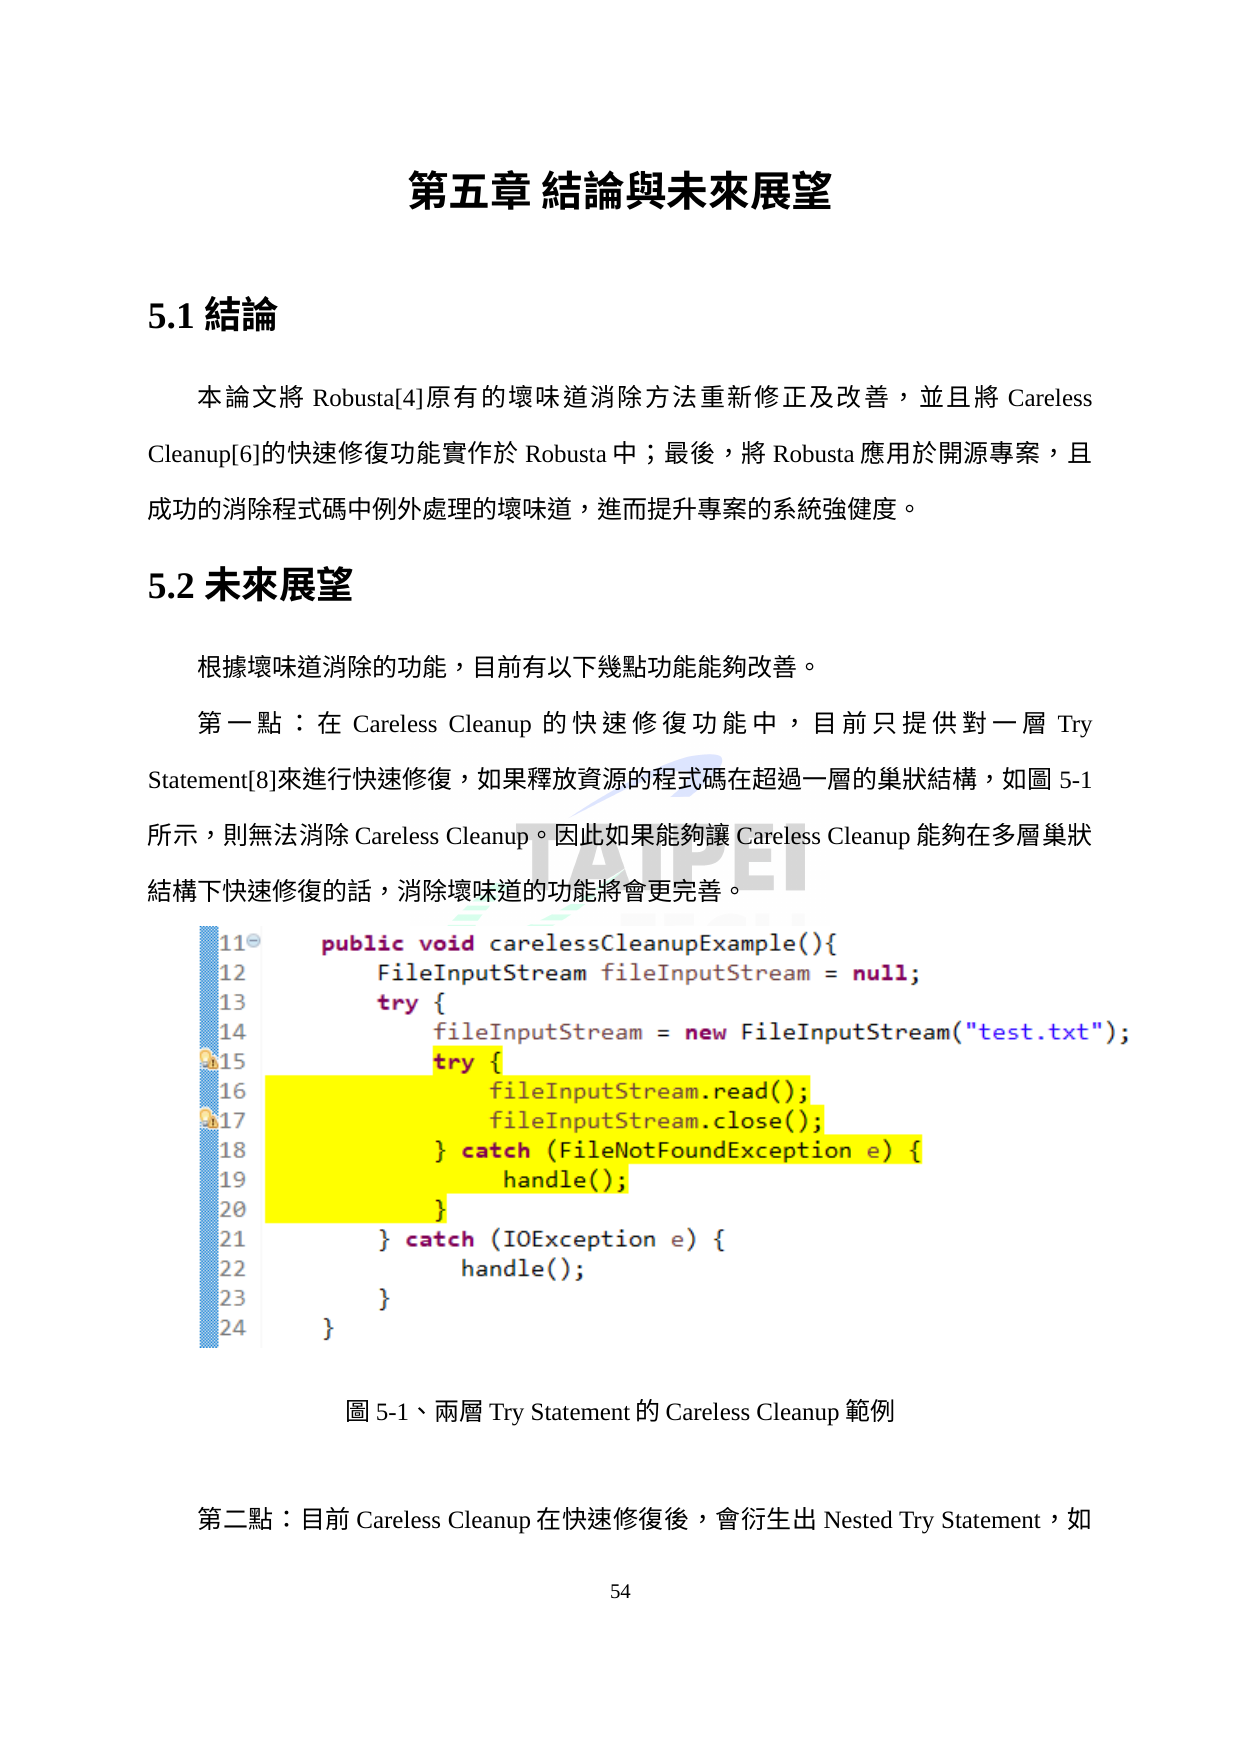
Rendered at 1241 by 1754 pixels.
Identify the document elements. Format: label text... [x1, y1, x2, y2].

subtitle 第五章 結論與未來展望 [148, 151, 1092, 226]
subtitle 5.1 結論 [148, 274, 1092, 349]
text 本論文將Robusta[4]原有的壞味道消除方法重新修正及改善，並且將Careless Cleanup[6]的快速修復功能實作於Robusta中；最後，將Robusta應用於開源專案，且成功的消除程式碼中例外處理的壞味道，進而提升專案的系統強健度。 [148, 377, 1092, 527]
text 第一點：在Careless Cleanup的快速修復功能中，目前只提供對一層Try Statement[8]來進行快速修復，如果釋放資源的程式碼在超過一層的巢狀結構，如圖5-1所示，則無法消除Careless Cleanup。因此如果能夠讓Careless Cleanup能夠在多層巢狀結構下快速修復的話，消除壞味道的功能將會更完善。 [148, 702, 1092, 909]
subtitle 5.2 未來展望 [148, 545, 1092, 620]
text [148, 1499, 1092, 1536]
text 根據壞味道消除的功能，目前有以下幾點功能能夠改善。 [148, 647, 1092, 684]
text 圖5-1、兩層Try Statement的Careless Cleanup範例 [148, 1391, 1092, 1429]
picture [197, 926, 1143, 1348]
